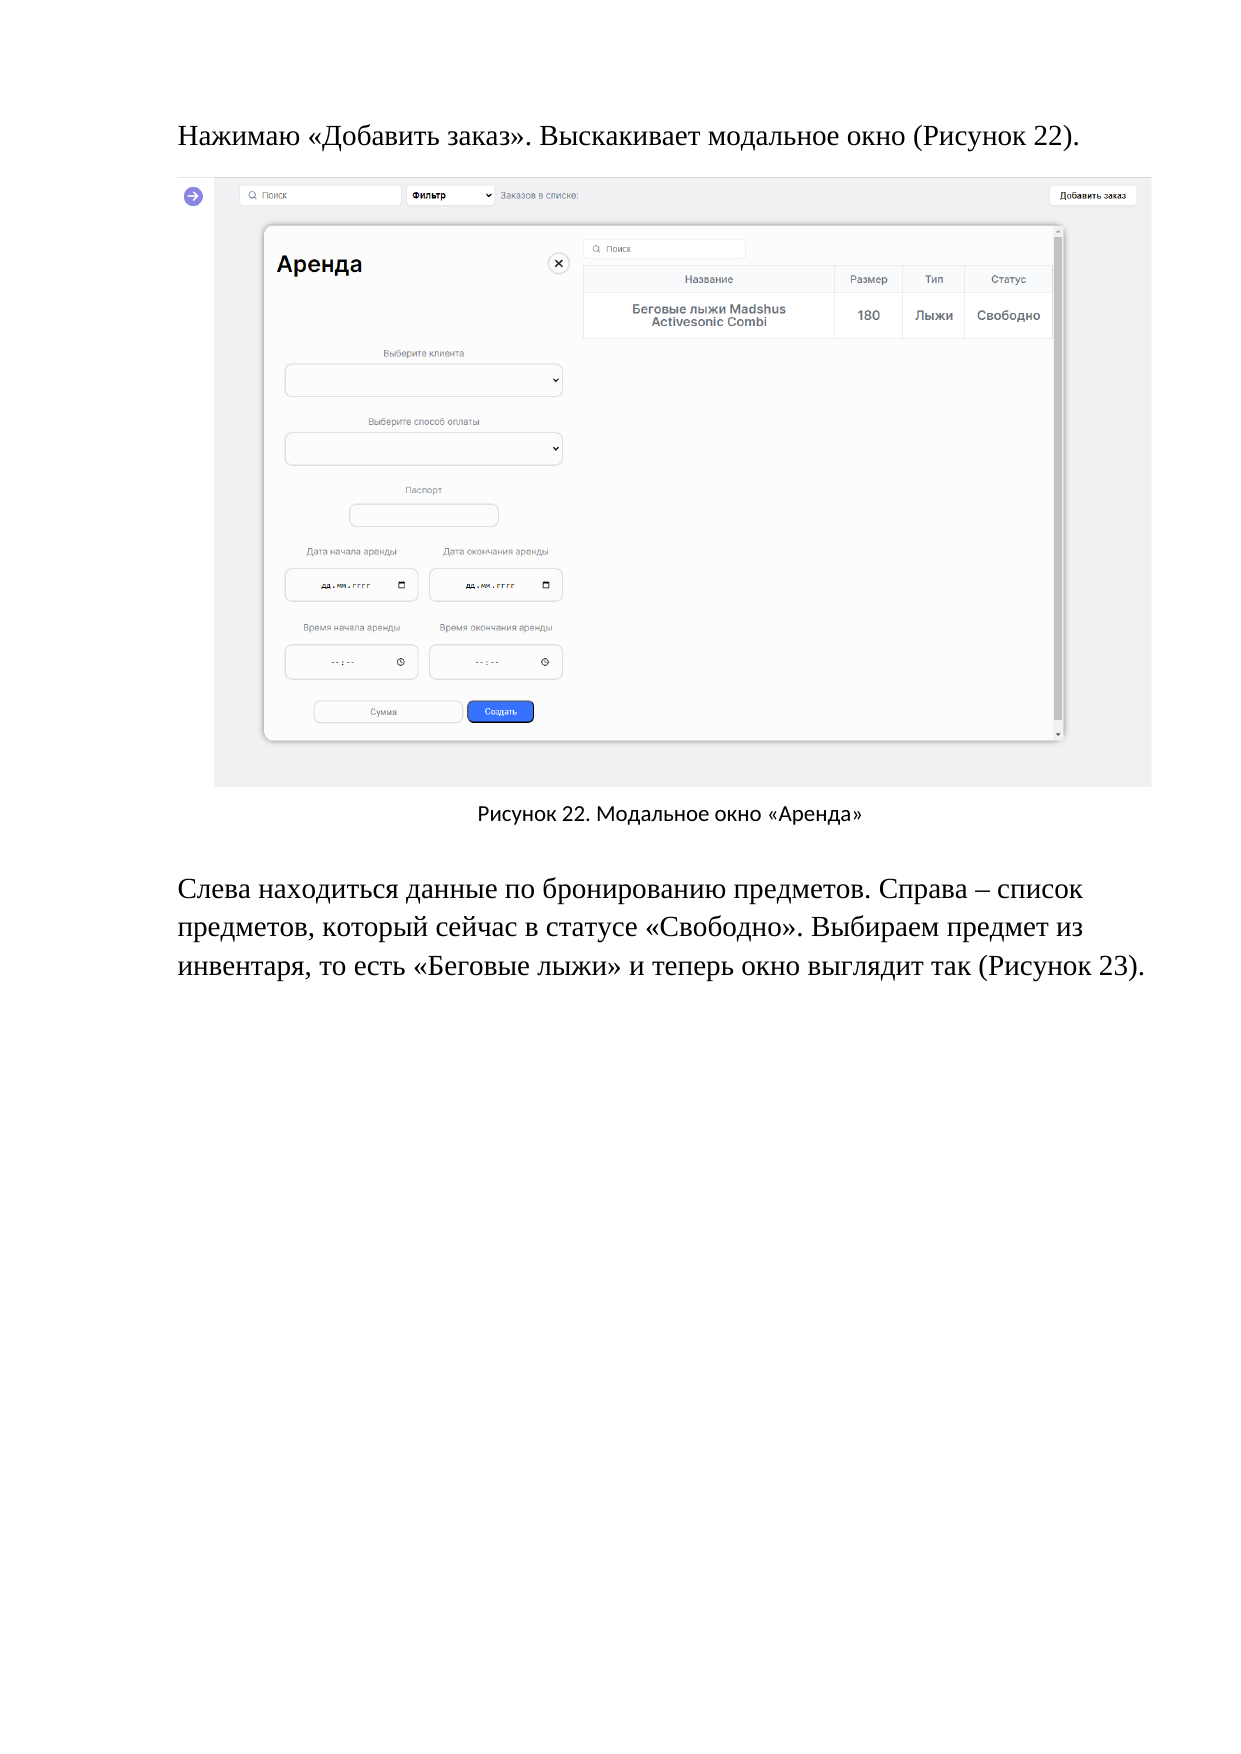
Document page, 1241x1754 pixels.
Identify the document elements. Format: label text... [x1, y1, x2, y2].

text Слева находиться данные по бронированию предметов. Справа – список предметов, который сейчас в статусе «Свободно». Выбираем предмет из инвентаря, то есть «Беговые лыжи» и теперь окно выглядит так (Рисунок 23). [177, 871, 1152, 982]
picture [177, 177, 1152, 787]
text Нажимаю «Добавить заказ». Выскакивает модальное окно (Рисунок 22). [177, 118, 1152, 152]
